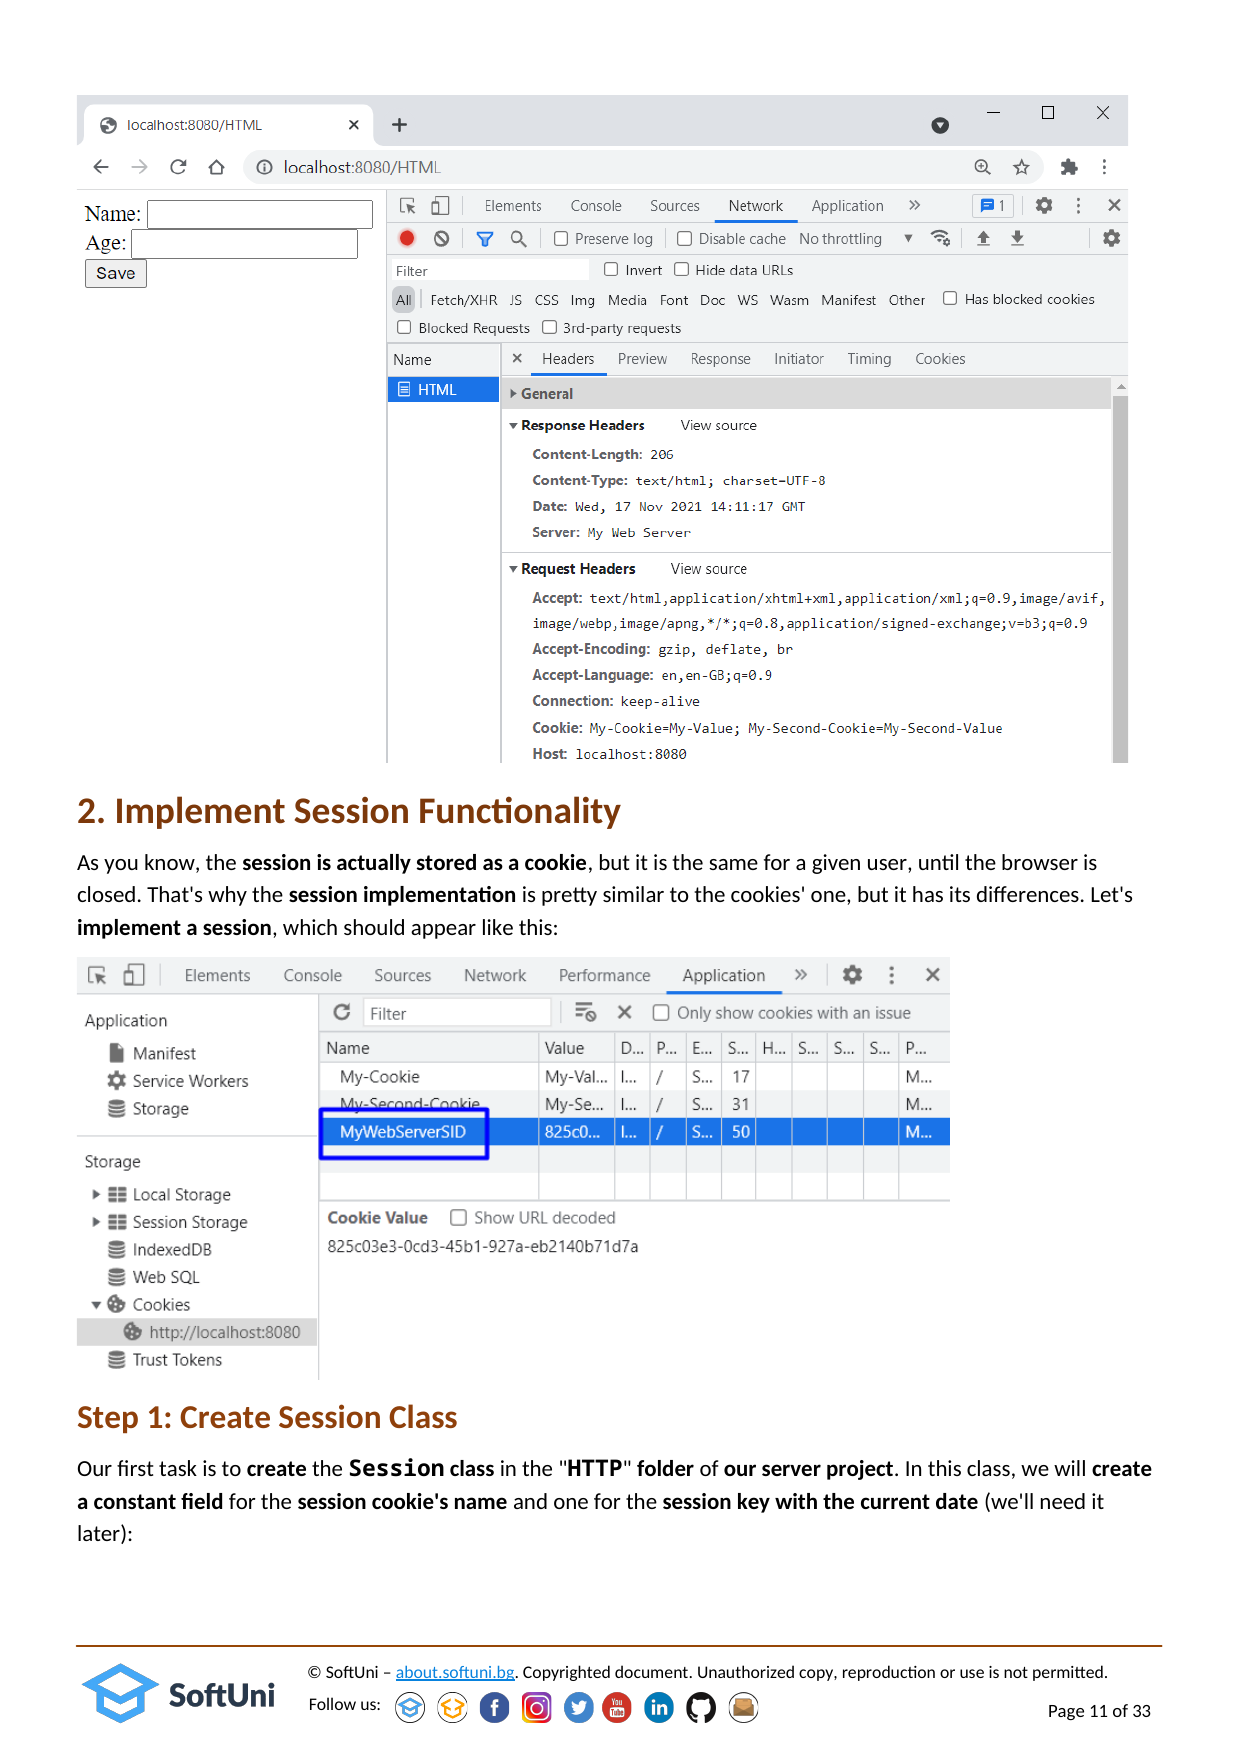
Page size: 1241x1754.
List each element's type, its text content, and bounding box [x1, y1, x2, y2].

picture [76, 95, 1129, 763]
picture [644, 1692, 653, 1701]
picture [395, 1692, 425, 1723]
subtitle Step 1: Create Session Class [77, 1396, 1163, 1437]
picture [644, 1714, 653, 1723]
picture [665, 1692, 674, 1701]
picture [437, 1692, 468, 1723]
picture [479, 1692, 510, 1723]
picture [728, 1692, 759, 1723]
picture [686, 1692, 716, 1723]
picture [602, 1692, 632, 1723]
picture [658, 1705, 667, 1714]
picture [665, 1714, 674, 1723]
subtitle Implement Session Functionality [77, 787, 1163, 833]
picture [75, 1658, 281, 1729]
picture [564, 1692, 594, 1723]
text Our first task is to create the Session class in the "HTTP" folder of our server project. In this class, we will create a constant field for the session cookie's name and one for the session key with the current date (we'll need it later): [77, 1451, 1163, 1547]
picture [522, 1692, 552, 1723]
text As you know, the session is actually stored as a cookie, but it is the same for a given user, until the browser is closed. That's why the session implementation is pretty similar to the cookies' one, but it has its differences. Let's implement a session, which should appear like this: [77, 848, 1163, 941]
picture [76, 957, 950, 1380]
